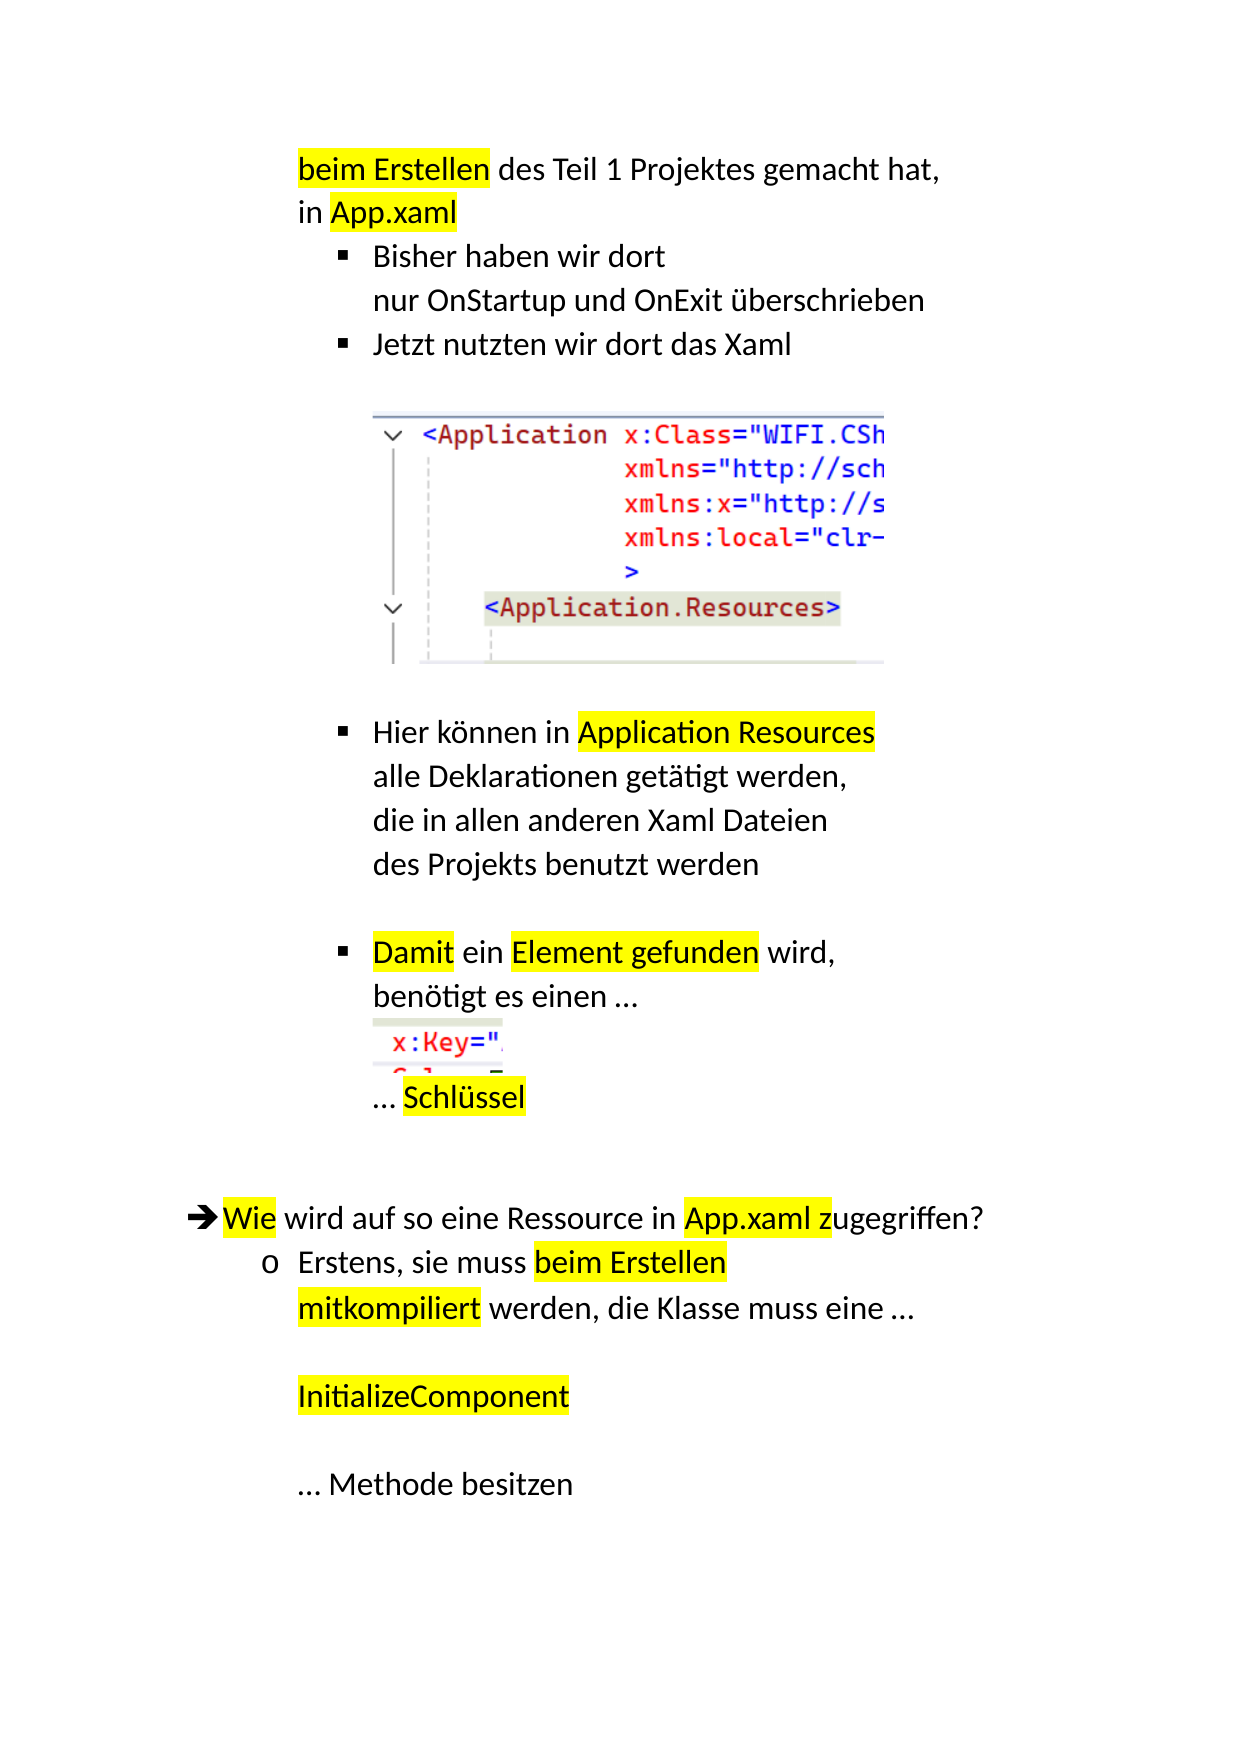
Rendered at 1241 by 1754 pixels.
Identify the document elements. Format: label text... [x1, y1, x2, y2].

list Wie wird auf so eine Ressource in App.xaml zugegriffen? [832, 1197, 1093, 1238]
list Wie wird auf so eine Ressource in App.xaml zugegriffen? [276, 1197, 684, 1238]
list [260, 1241, 1093, 1547]
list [260, 148, 1093, 232]
list Hier können in Application Resources alle Deklarationen getätigt werden, die in allen anderen Xaml Dateien des Projekts benutzt werden [335, 711, 1093, 928]
list Damit ein Element gefunden wird, benötigt es einen … … Schlüssel [335, 931, 1093, 1116]
picture [372, 1018, 503, 1073]
picture [372, 411, 884, 664]
list Bisher haben wir dort nur OnStartup und OnExit überschrieben [335, 236, 1093, 320]
